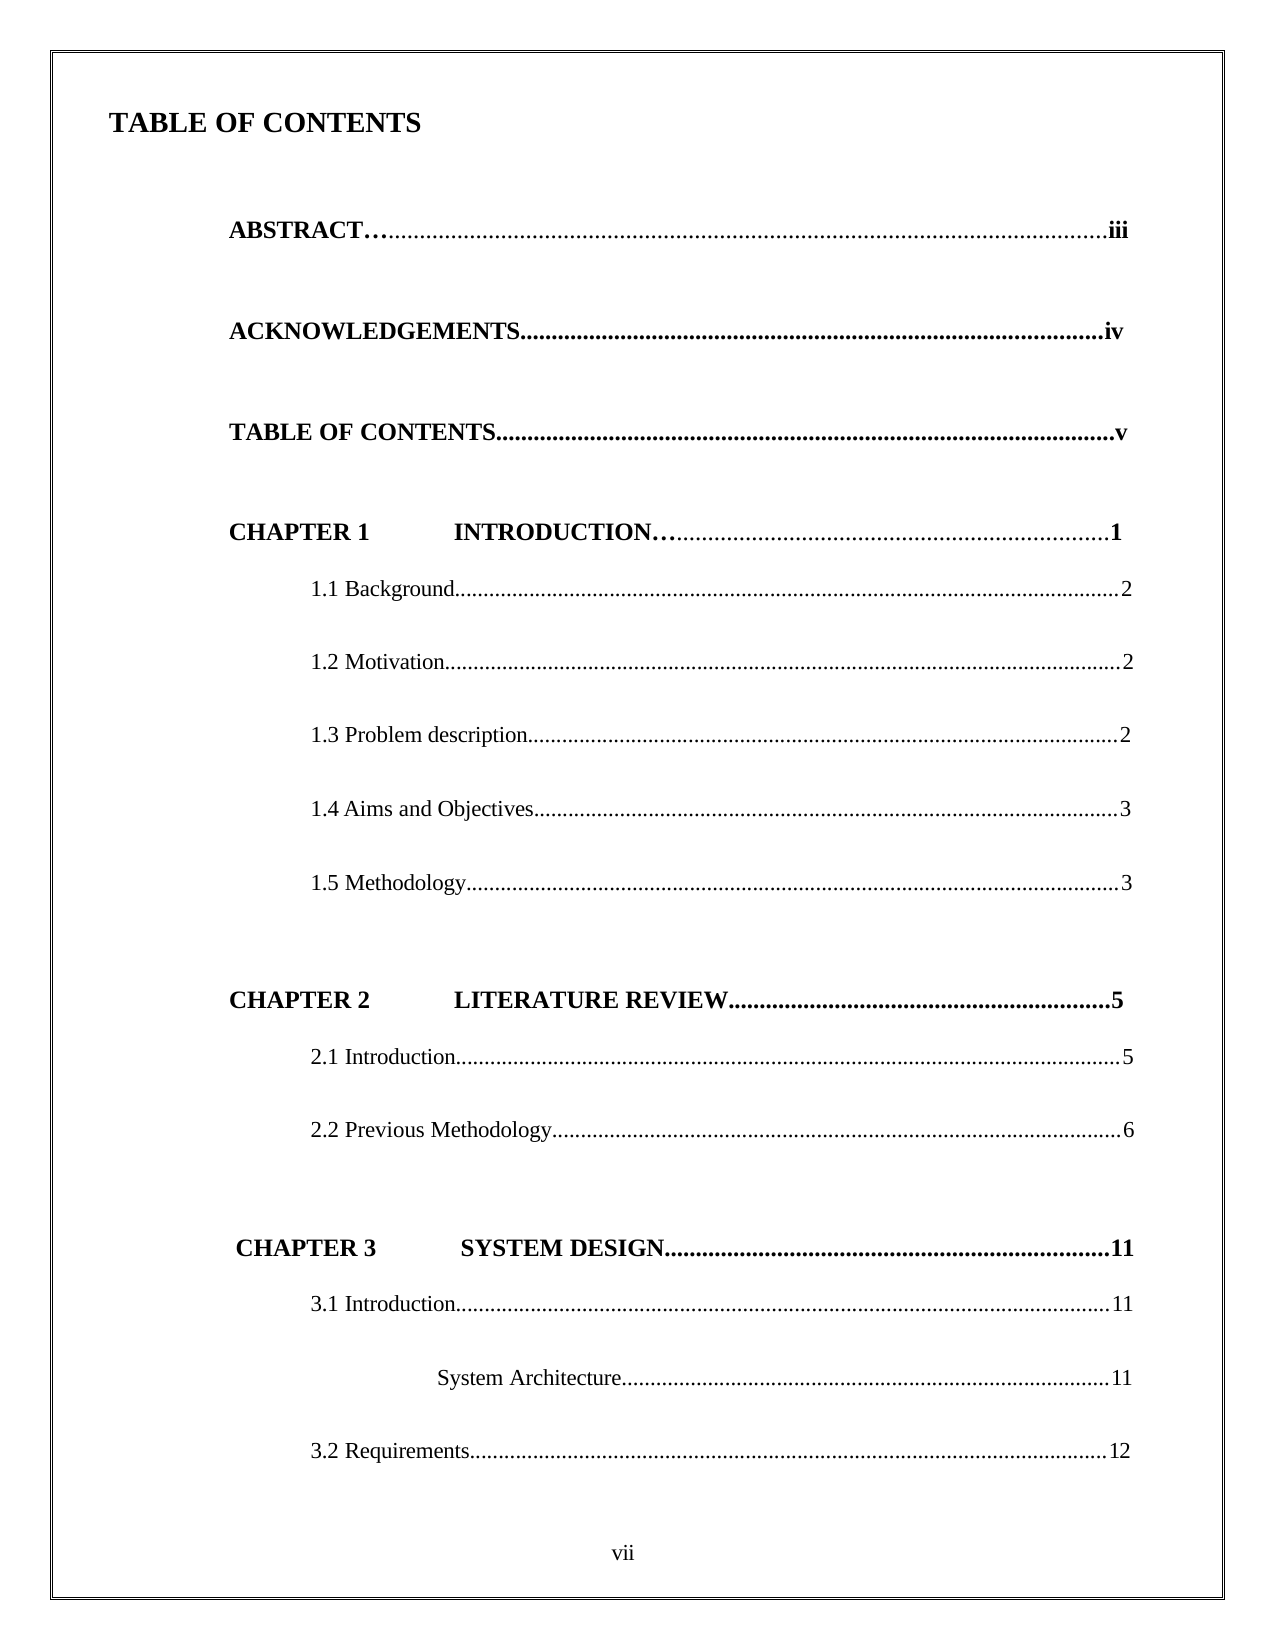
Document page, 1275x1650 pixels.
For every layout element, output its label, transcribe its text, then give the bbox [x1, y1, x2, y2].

subtitle TABLE OF CONTENTS [108, 105, 1214, 139]
